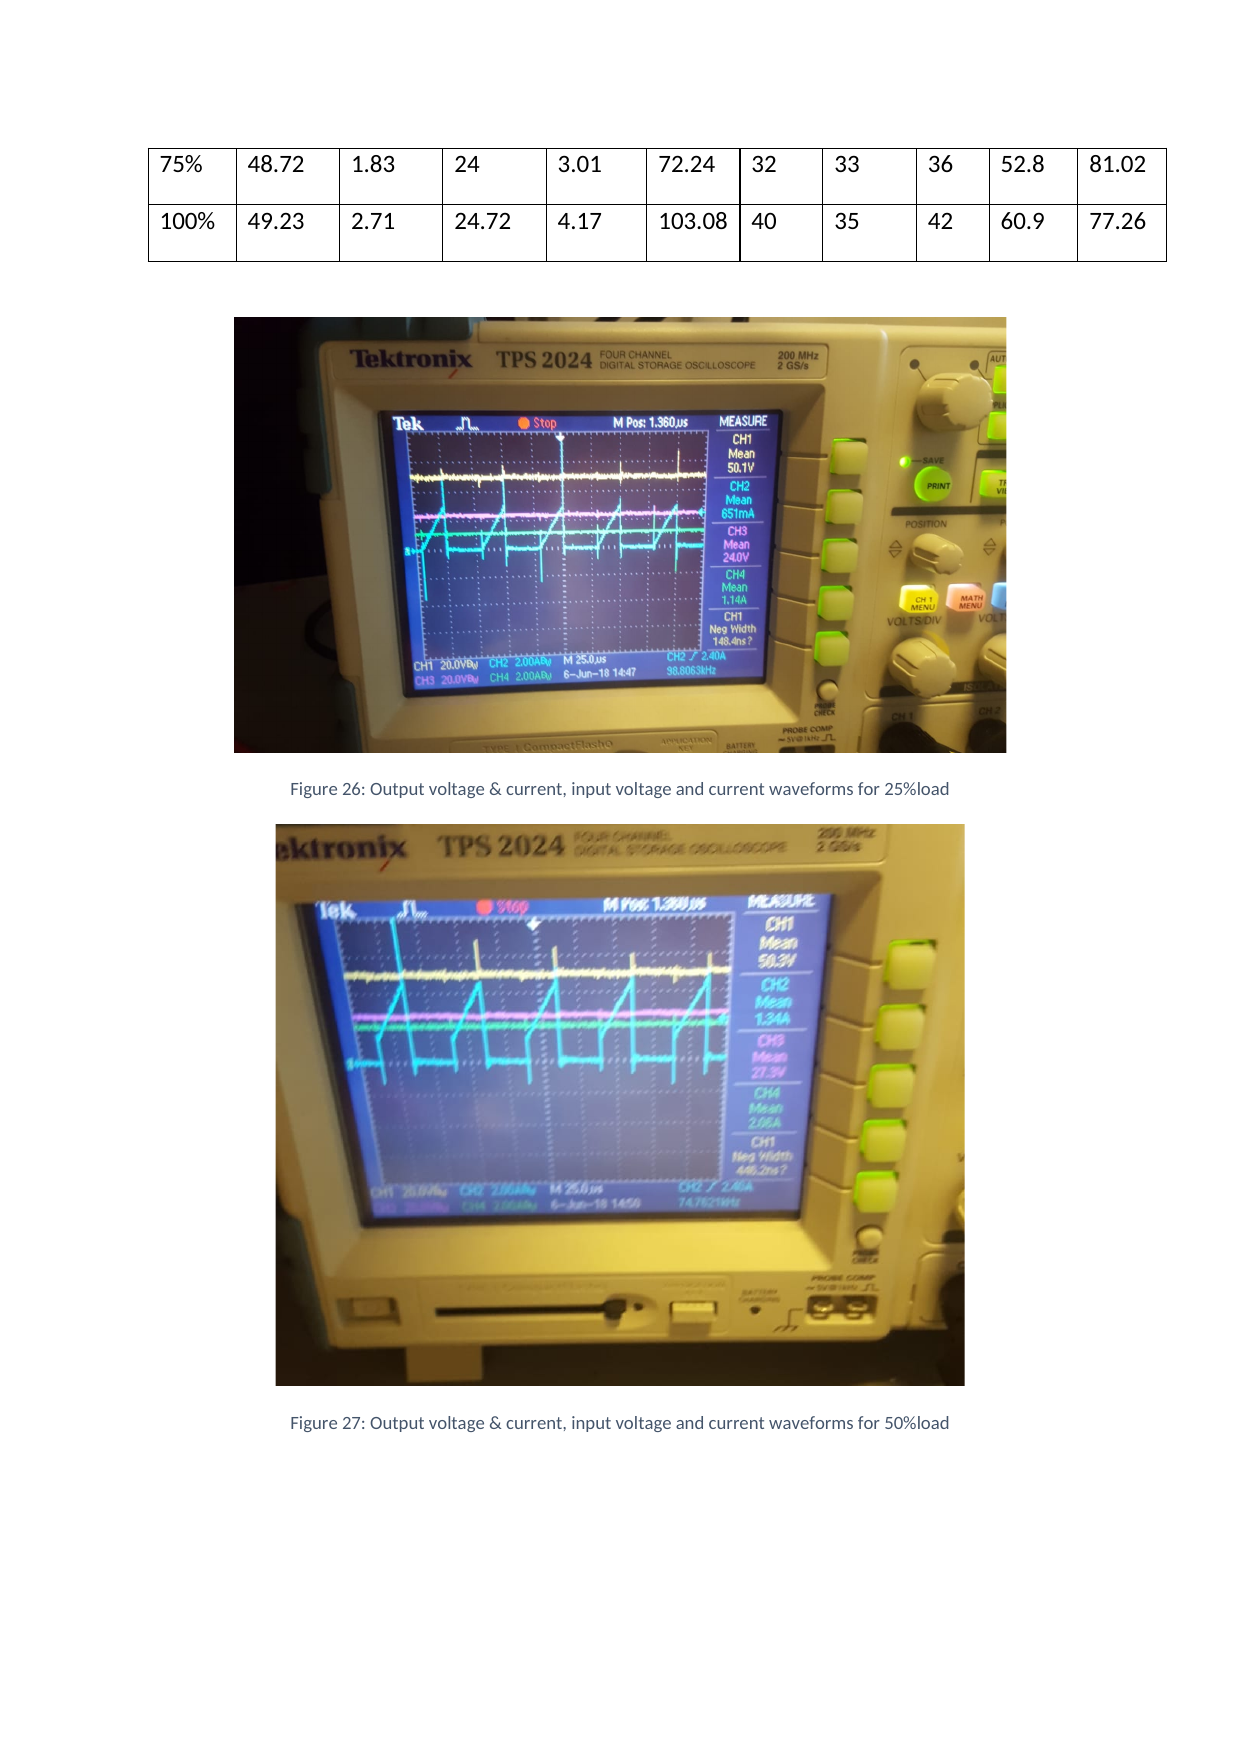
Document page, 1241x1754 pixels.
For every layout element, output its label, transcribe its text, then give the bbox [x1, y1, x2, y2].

table_cell 72.24 [647, 149, 739, 204]
table_cell 42 [917, 205, 989, 261]
picture [234, 317, 1007, 753]
table_cell 24 [443, 149, 546, 204]
table_cell 36 [917, 149, 989, 204]
picture [275, 824, 965, 1386]
text Figure 26: Output voltage & current, input voltage and current waveforms for 25%load [148, 777, 1093, 800]
table_cell 35 [823, 205, 916, 261]
table_cell 77.26 [1078, 205, 1166, 261]
table_cell 103.08 [647, 205, 739, 261]
table_cell 33 [823, 149, 916, 204]
table_cell 40 [741, 205, 822, 261]
table_cell 75% [149, 149, 236, 204]
table_cell 2.71 [340, 205, 442, 261]
table_cell 1.83 [340, 149, 442, 204]
table_cell 60.9 [990, 205, 1077, 261]
table_cell 52.8 [990, 149, 1077, 204]
table_cell 100% [149, 205, 236, 261]
table_cell 32 [741, 149, 822, 204]
table_cell 48.72 [237, 149, 339, 204]
table_cell 49.23 [237, 205, 339, 261]
table_cell 24.72 [443, 205, 546, 261]
text Figure 27: Output voltage & current, input voltage and current waveforms for 50%load [148, 1411, 1093, 1434]
table_cell 4.17 [547, 205, 646, 261]
table_cell 3.01 [547, 149, 646, 204]
table_cell 81.02 [1078, 149, 1166, 204]
